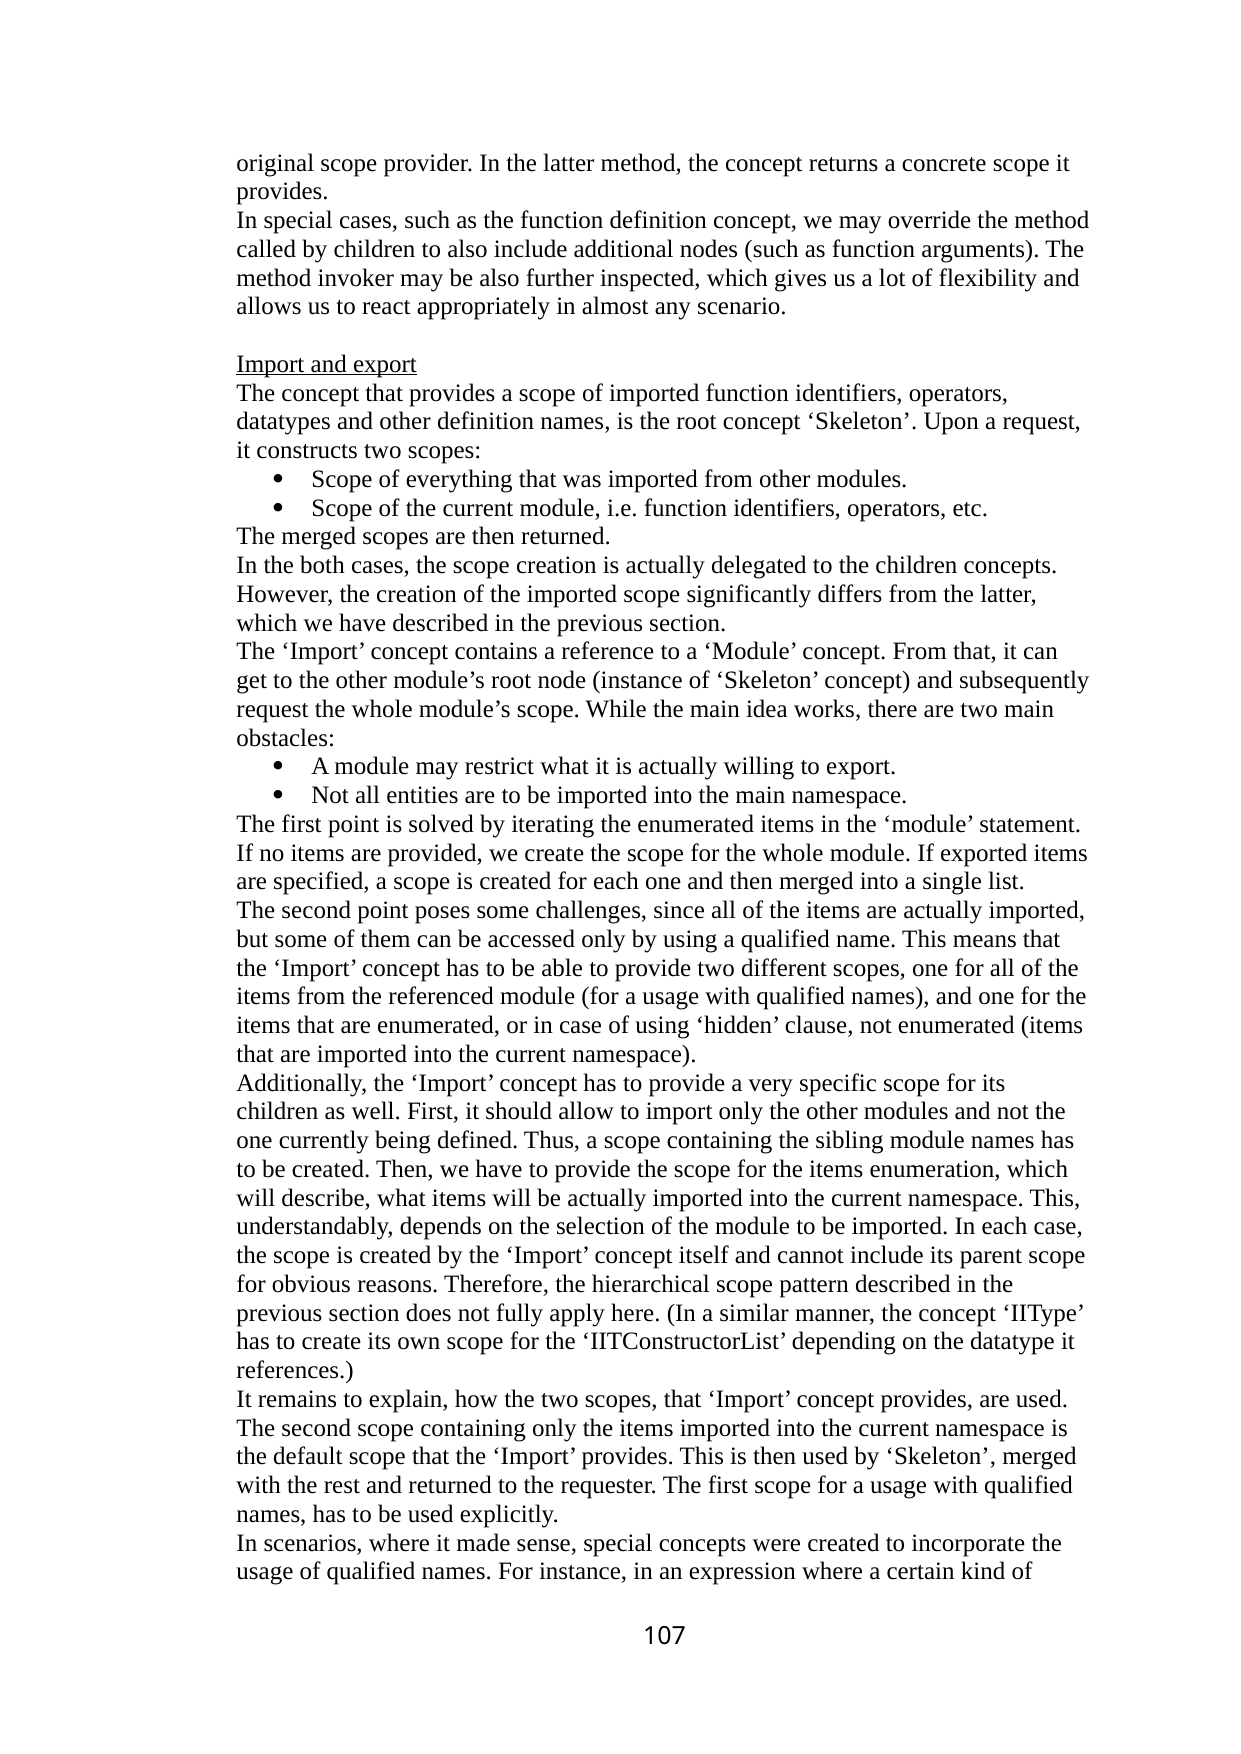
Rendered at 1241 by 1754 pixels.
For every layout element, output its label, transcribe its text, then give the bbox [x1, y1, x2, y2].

text In the both cases, the scope creation is actually delegated to the children concepts. However, the creation of the imported scope significantly differs from the latter, which we have described in the previous section. [236, 550, 1092, 636]
list Not all entities are to be imported into the main namespace. [274, 780, 1092, 809]
text In special cases, such as the function definition concept, we may override the method called by children to also include additional nodes (such as function arguments). The method invoker may be also further inspected, which gives us a lot of flexibility and allows us to react appropriately in almost any scenario. [236, 205, 1092, 320]
list A module may restrict what it is actually willing to export. [274, 751, 1092, 780]
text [236, 1528, 1092, 1585]
text The first point is solved by iterating the enumerated items in the ‘module’ statement. If no items are provided, we create the scope for the whole module. If exported items are specified, a scope is created for each one and then merged into a single list. [236, 809, 1092, 895]
text It remains to explain, how the two scopes, that ‘Import’ concept provides, are used. [236, 1384, 1092, 1413]
text Additionally, the ‘Import’ concept has to provide a very specific scope for its children as well. First, it should allow to import only the other modules and not the one currently being defined. Thus, a scope containing the sibling module names has to be created. Then, we have to provide the scope for the items enumeration, which will describe, what items will be actually imported into the current namespace. This, understandably, depends on the selection of the module to be imported. In each case, the scope is created by the ‘Import’ concept itself and cannot include its parent scope for obvious reasons. Therefore, the hierarchical scope pattern described in the previous section does not fully apply here. (In a similar manner, the concept ‘IIType’ has to create its own scope for the ‘IITConstructorList’ depending on the datatype it references.) [236, 1068, 1092, 1384]
list Scope of everything that was imported from other modules. [274, 464, 1092, 493]
text The second point poses some challenges, since all of the items are actually imported, but some of them can be accessed only by using a qualified name. This means that the ‘Import’ concept has to be able to provide two different scopes, one for all of the items from the referenced module (for a usage with qualified names), and one for the items that are enumerated, or in case of using ‘hidden’ clause, not enumerated (items that are imported into the current namespace). [236, 895, 1092, 1068]
list Scope of the current module, i.e. function identifiers, operators, etc. [274, 493, 1092, 521]
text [236, 148, 1092, 205]
text The ‘Import’ concept contains a reference to a ‘Module’ concept. From that, it can get to the other module’s root node (instance of ‘Skeleton’ concept) and subsequently request the whole module’s scope. While the main idea works, there are two main obstacles: [236, 636, 1092, 751]
text The concept that provides a scope of imported function identifiers, operators, datatypes and other definition names, is the root concept ‘Skeleton’. Upon a request, it constructs two scopes: [236, 378, 1092, 464]
text Import and export [236, 349, 1092, 378]
text The merged scopes are then returned. [236, 521, 1092, 550]
text The second scope containing only the items imported into the current namespace is the default scope that the ‘Import’ provides. This is then used by ‘Skeleton’, merged with the rest and returned to the requester. The first scope for a usage with qualified names, has to be used explicitly. [236, 1413, 1092, 1528]
